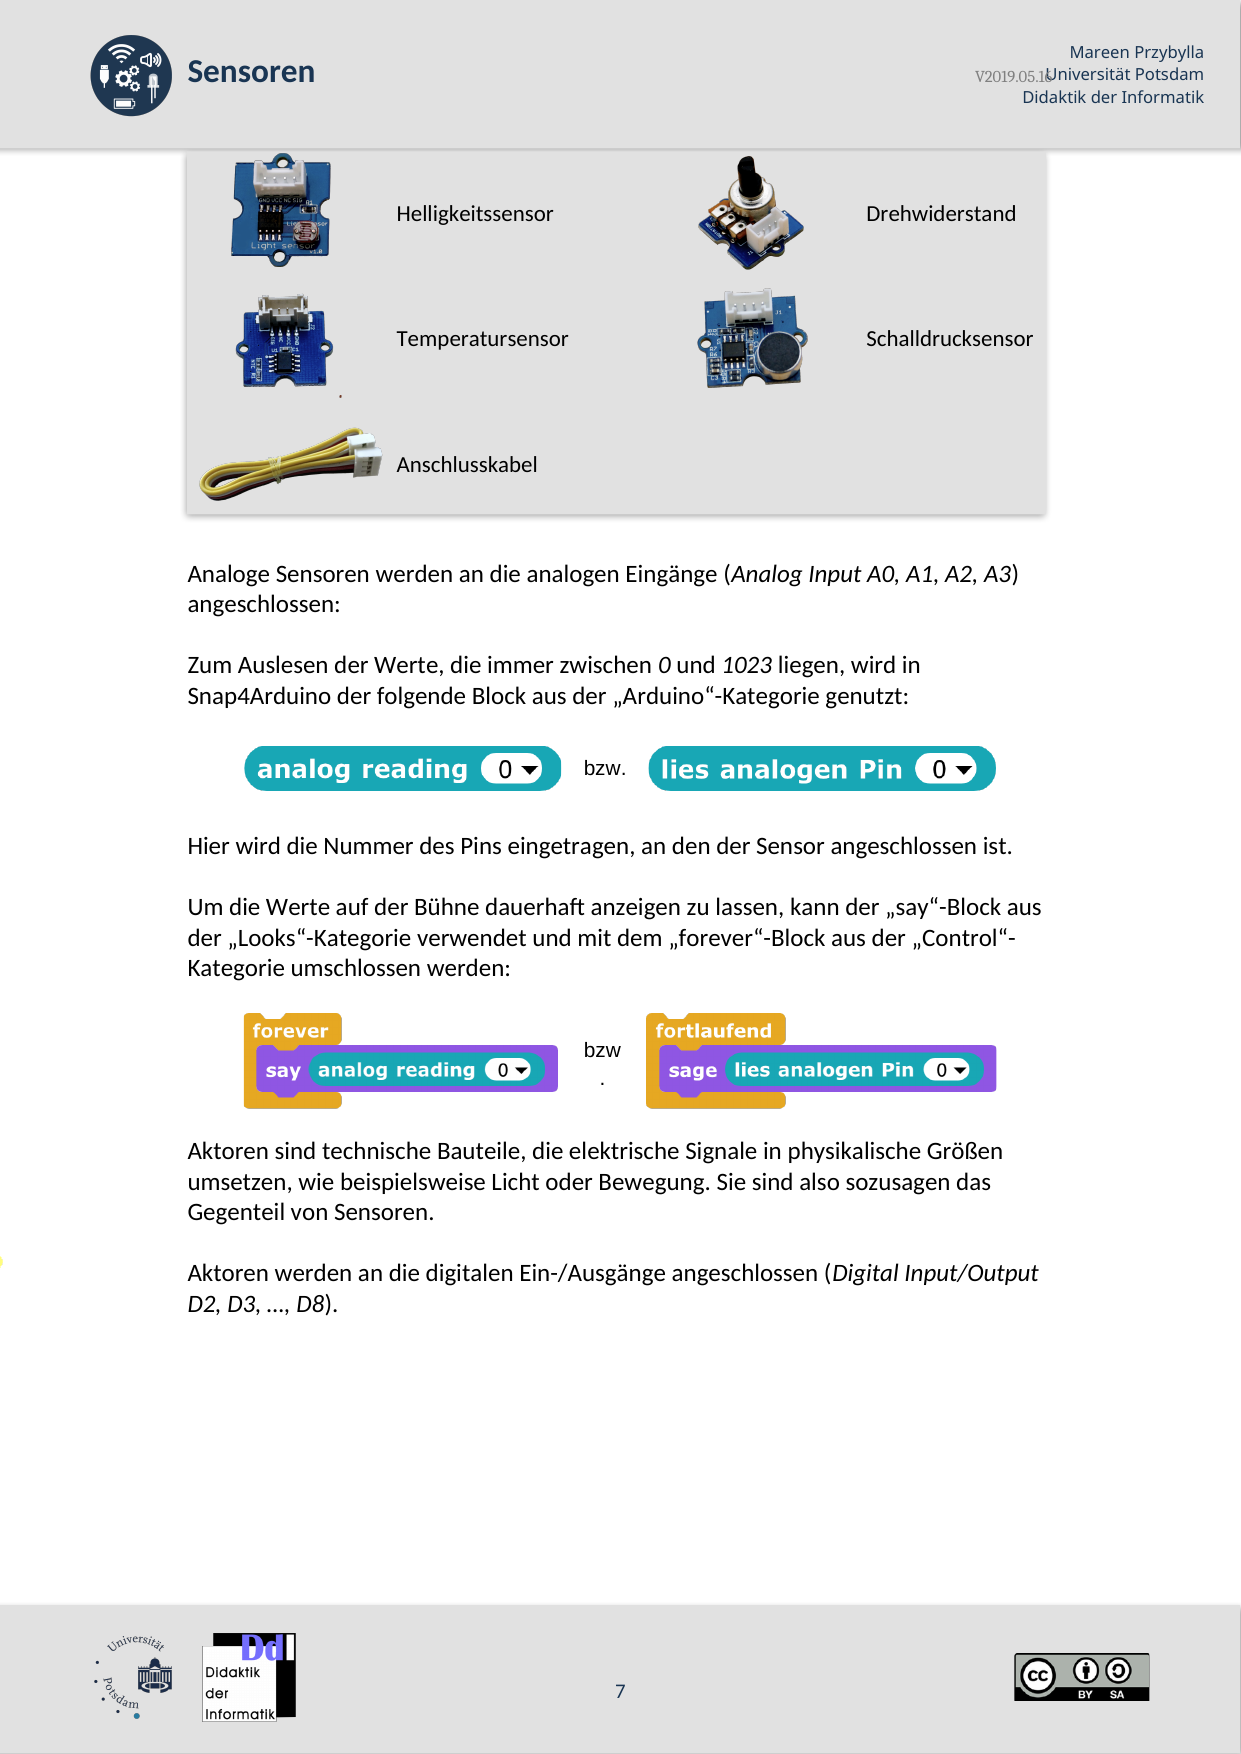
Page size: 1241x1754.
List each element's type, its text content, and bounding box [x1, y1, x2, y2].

table_header [635, 1014, 1008, 1118]
table_cell [649, 150, 855, 276]
text Aktoren sind technische Bauteile, die elektrische Signale in physikalische Größen umsetzen, wie beispielsweise Licht oder Bewegung. Sie sind also sozusagen das Gegenteil von Sensoren. [187, 1136, 1053, 1227]
table_header bzw. [572, 741, 637, 800]
table_cell Schalldrucksensor [855, 276, 1061, 401]
picture [646, 1013, 997, 1114]
picture [222, 279, 342, 398]
table_header [233, 741, 572, 800]
table_header Helligkeitssensor [385, 150, 592, 276]
picture [244, 746, 562, 791]
table_cell Temperatursensor [385, 276, 592, 401]
text Analoge Sensoren werden an die analogen Eingänge (Analog Input A0, A1, A2, A3) angeschlossen: [187, 558, 1053, 619]
table_cell [649, 276, 855, 401]
picture [190, 423, 386, 506]
picture [697, 153, 807, 272]
table_cell [179, 401, 385, 527]
text Hier wird die Nummer des Pins eingetragen, an den der Sensor angeschlossen ist. [187, 830, 1053, 861]
text Um die Werte auf der Bühne dauerhaft anzeigen zu lassen, kann der „say“-Block aus der „Looks“-Kategorie verwendet und mit dem „forever“-Block aus der „Control“-Kategorie umschlossen werden: [187, 891, 1053, 983]
picture [648, 746, 996, 791]
text Zum Auslesen der Werte, die immer zwischen 0 und 1023 liegen, wird in Snap4Arduino der folgende Block aus der „Arduino“-Kategorie genutzt: [187, 649, 1053, 710]
picture [202, 1633, 296, 1722]
table_cell Anschlusskabel [385, 401, 592, 527]
table_header [638, 741, 1007, 800]
picture [87, 31, 175, 120]
picture [1014, 1653, 1150, 1701]
table_header [233, 1014, 569, 1118]
picture [689, 279, 815, 398]
table_header bzw. [570, 1014, 635, 1118]
table_header [179, 150, 385, 276]
table_cell [179, 276, 385, 401]
table_cell Drehwiderstand [855, 150, 1061, 276]
picture [243, 1013, 558, 1114]
text Aktoren werden an die digitalen Ein-/Ausgänge angeschlossen (Digital Input/Output D2, D3, …, D8). [187, 1258, 1053, 1319]
picture [229, 150, 335, 269]
picture [90, 1633, 175, 1722]
